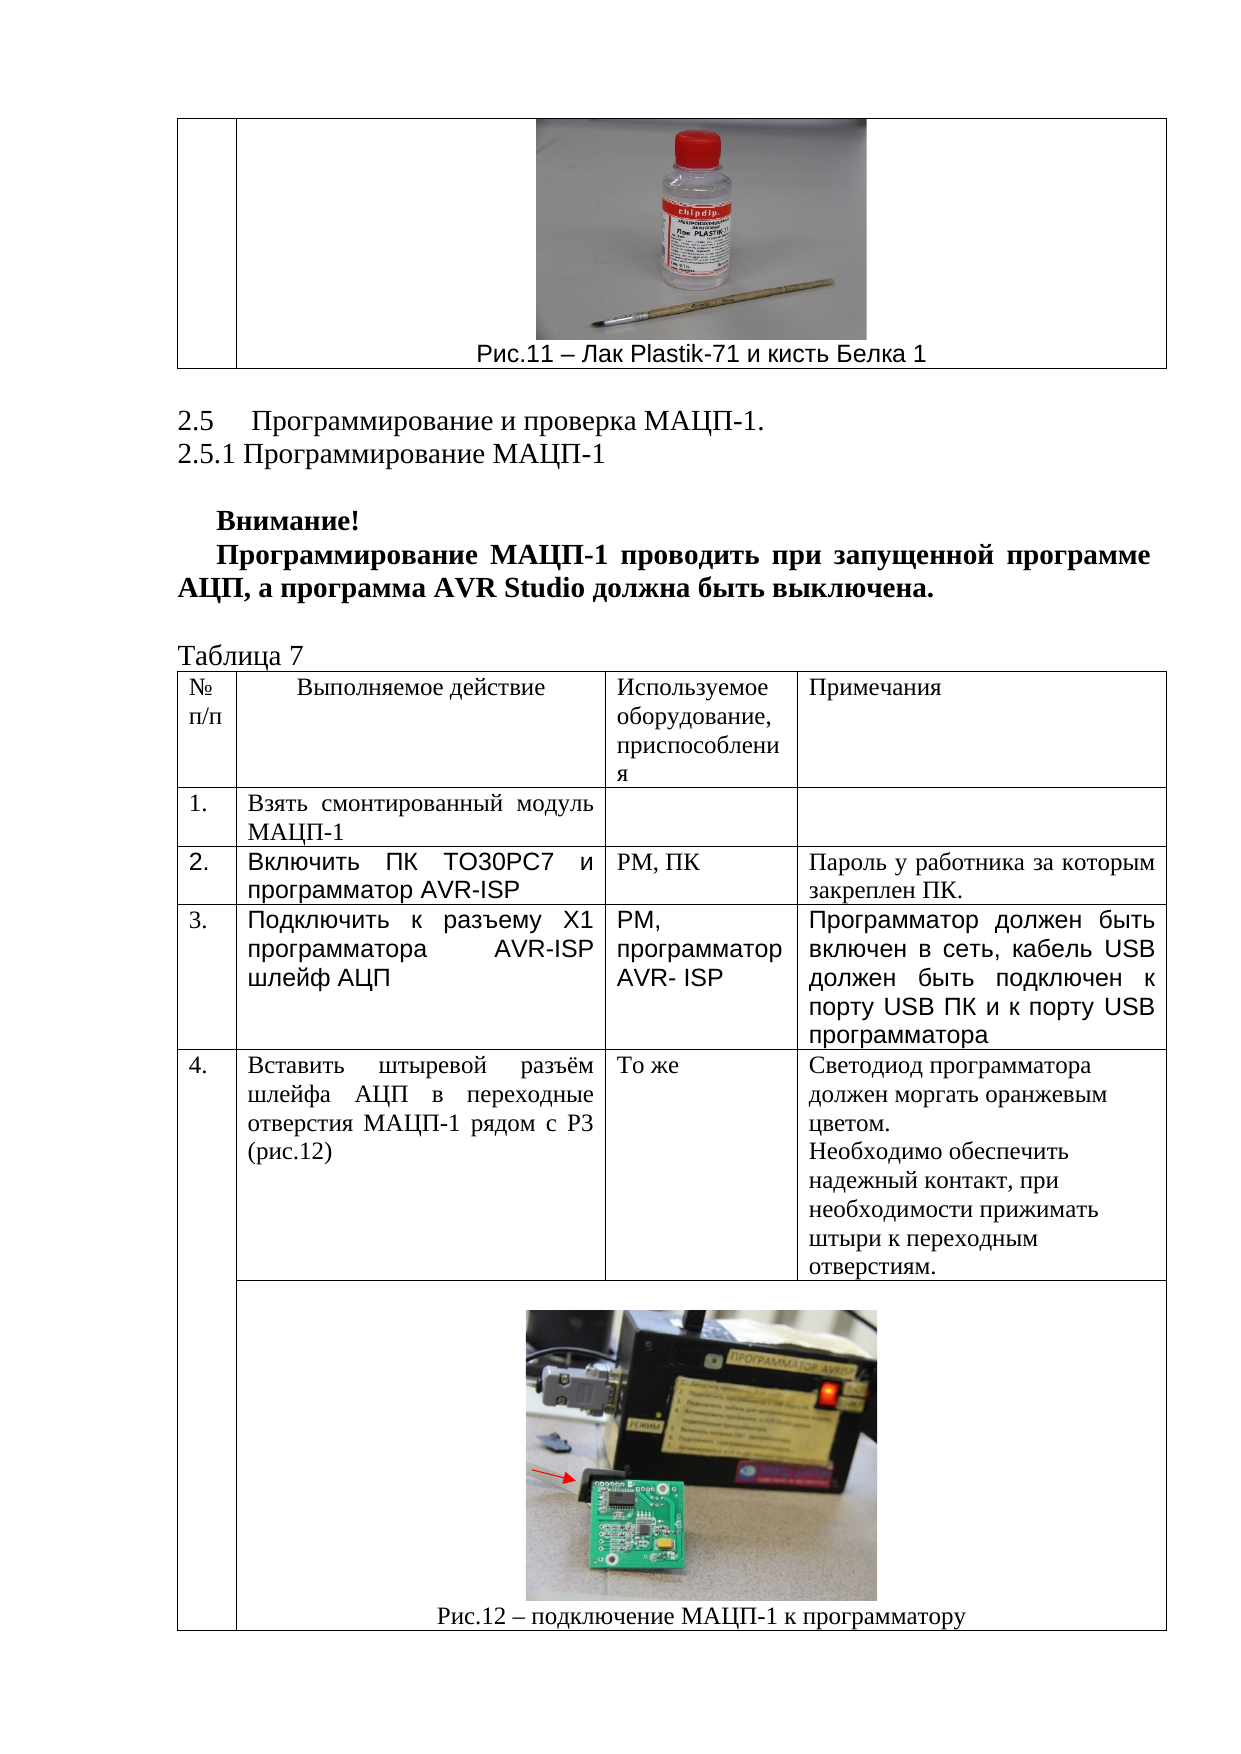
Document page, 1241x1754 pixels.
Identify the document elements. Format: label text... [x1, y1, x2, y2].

list Программирование и проверка МАЦП-1. [177, 403, 1152, 436]
table_cell РМ, ПК [606, 847, 797, 904]
table_cell Светодиод программатора должен моргать оранжевым цветом. Необходимо обеспечить надежный контакт, при необходимости прижимать штыри к переходным отверстиям. [798, 1050, 1166, 1280]
table_cell 4. [178, 1050, 236, 1629]
table_cell Вставить штыревой разъём шлейфа АЦП в переходные отверстия МАЦП-1 рядом с Р3 (рис.12) [237, 1050, 605, 1280]
picture [525, 1310, 878, 1601]
table_cell Пароль у работника за которым закреплен ПК. [798, 847, 1166, 904]
table_cell 2. [178, 847, 236, 904]
table_cell 1. [178, 788, 236, 846]
picture [536, 119, 867, 340]
text 2.5.1 Программирование МАЦП-1 [177, 436, 1152, 470]
table_cell Рис.12 – подключение МАЦП-1 к программатору [237, 1281, 1166, 1629]
table_header Примечания [798, 672, 1166, 787]
table_cell [606, 788, 797, 846]
table_cell РМ, программатор AVR- ISP [606, 905, 797, 1049]
table_cell Подключить к разъему Х1 программатора AVR-ISP шлейф АЦП [237, 905, 605, 1049]
table_header Выполняемое действие [237, 672, 605, 787]
table_cell [798, 788, 1166, 846]
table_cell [237, 119, 1166, 368]
table_cell Включить ПК ТО30РС7 и программатор AVR-ISP [237, 847, 605, 904]
table_header №п/п [178, 672, 236, 787]
list Программирование МАЦП-1 проводить при запущенной программе АЦП, а программа AVR Studio должна быть выключена. [177, 537, 1152, 604]
table_cell Взять смонтированный модуль МАЦП-1 [237, 788, 605, 846]
list Внимание! [216, 503, 1152, 537]
text Таблица 7 [177, 638, 1152, 671]
table_cell Программатор должен быть включен в сеть, кабель USB должен быть подключен к порту USB ПК и к порту USB программатора [798, 905, 1166, 1049]
table_cell 3. [178, 905, 236, 1049]
table_cell То же [606, 1050, 797, 1280]
table_header Используемое оборудование, приспособления [606, 672, 797, 787]
